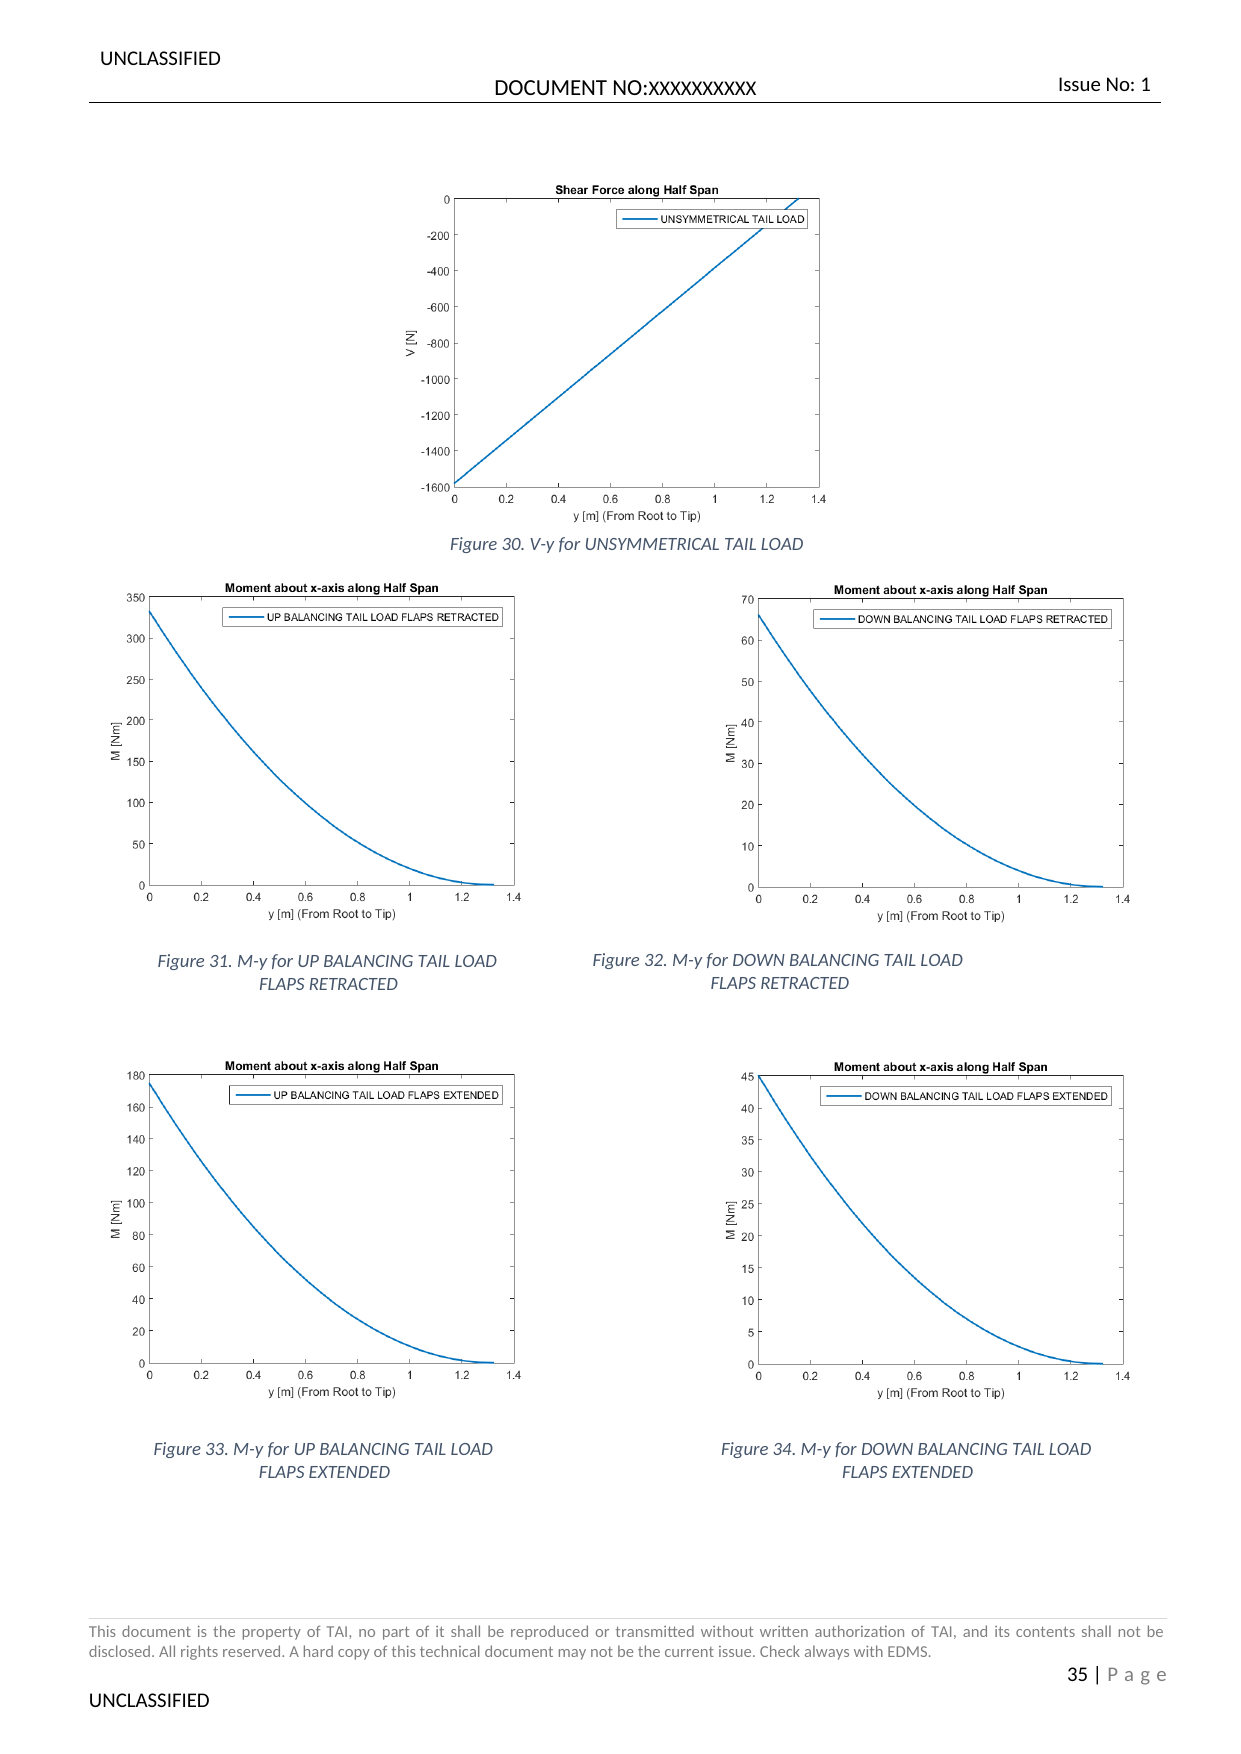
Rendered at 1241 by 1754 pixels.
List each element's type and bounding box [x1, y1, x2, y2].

picture [393, 172, 863, 525]
picture [88, 1049, 558, 1401]
picture [697, 1049, 1167, 1402]
picture [697, 572, 1167, 925]
picture [88, 570, 558, 923]
